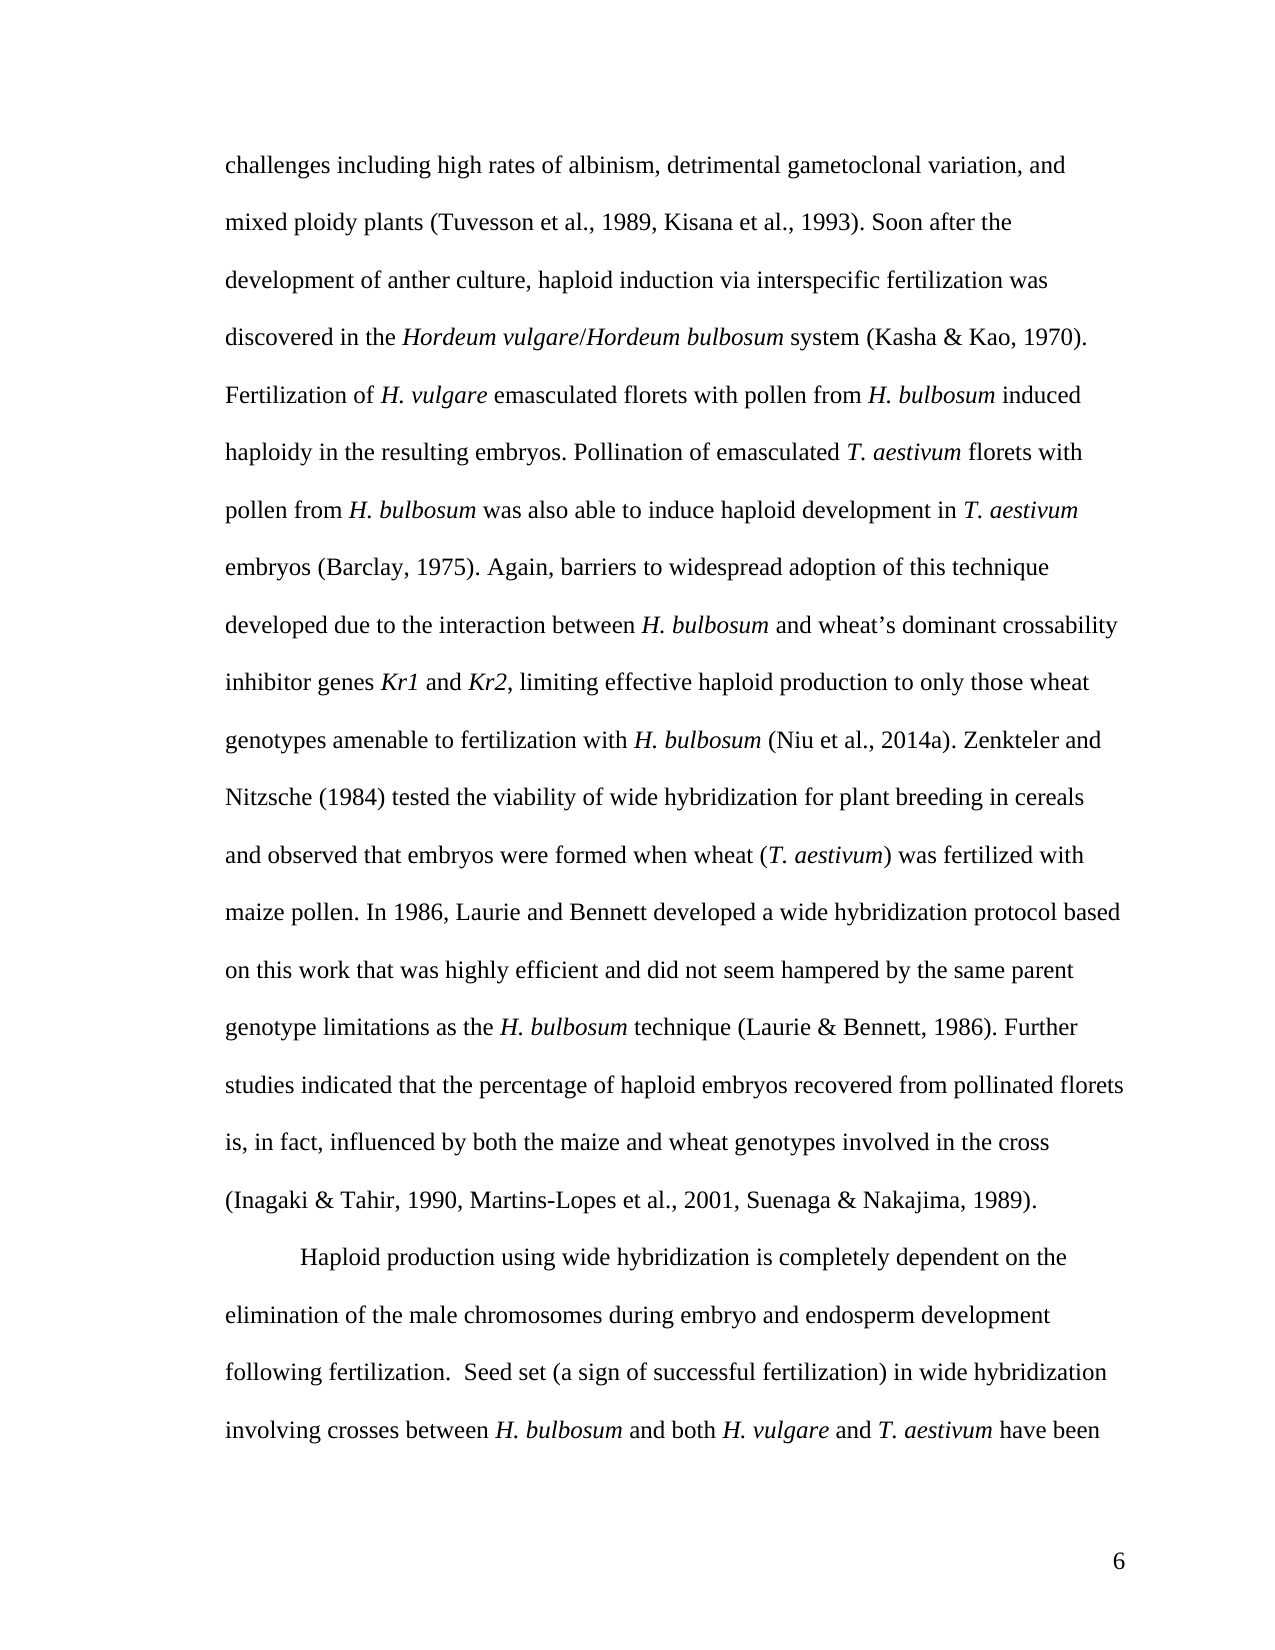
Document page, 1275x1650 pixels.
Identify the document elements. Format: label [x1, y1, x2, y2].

text [225, 150, 1125, 1214]
text [225, 1242, 1125, 1444]
